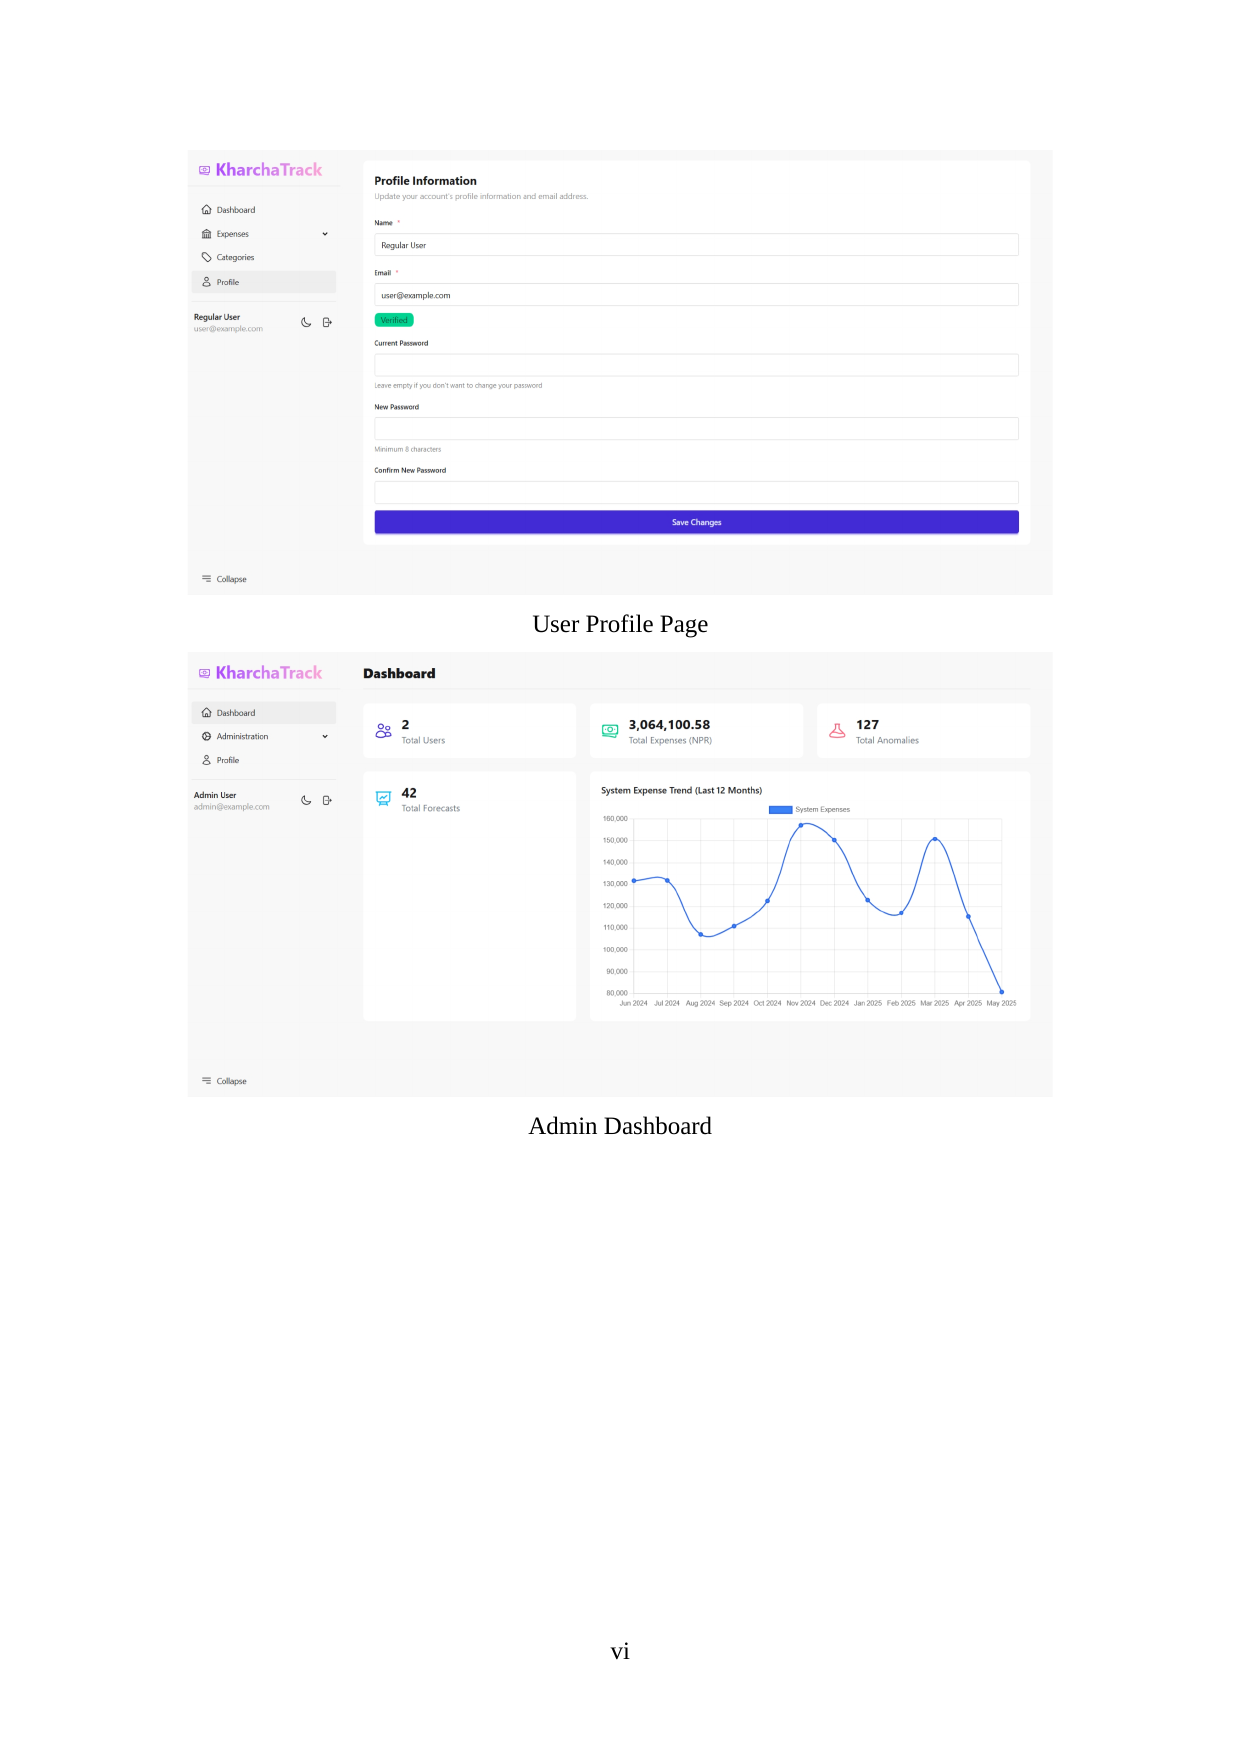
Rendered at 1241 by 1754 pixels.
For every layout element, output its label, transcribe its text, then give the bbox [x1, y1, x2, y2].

picture [187, 150, 1053, 595]
text Admin Dashboard [187, 1111, 1053, 1140]
text User Profile Page [187, 609, 1053, 638]
picture [187, 652, 1053, 1097]
